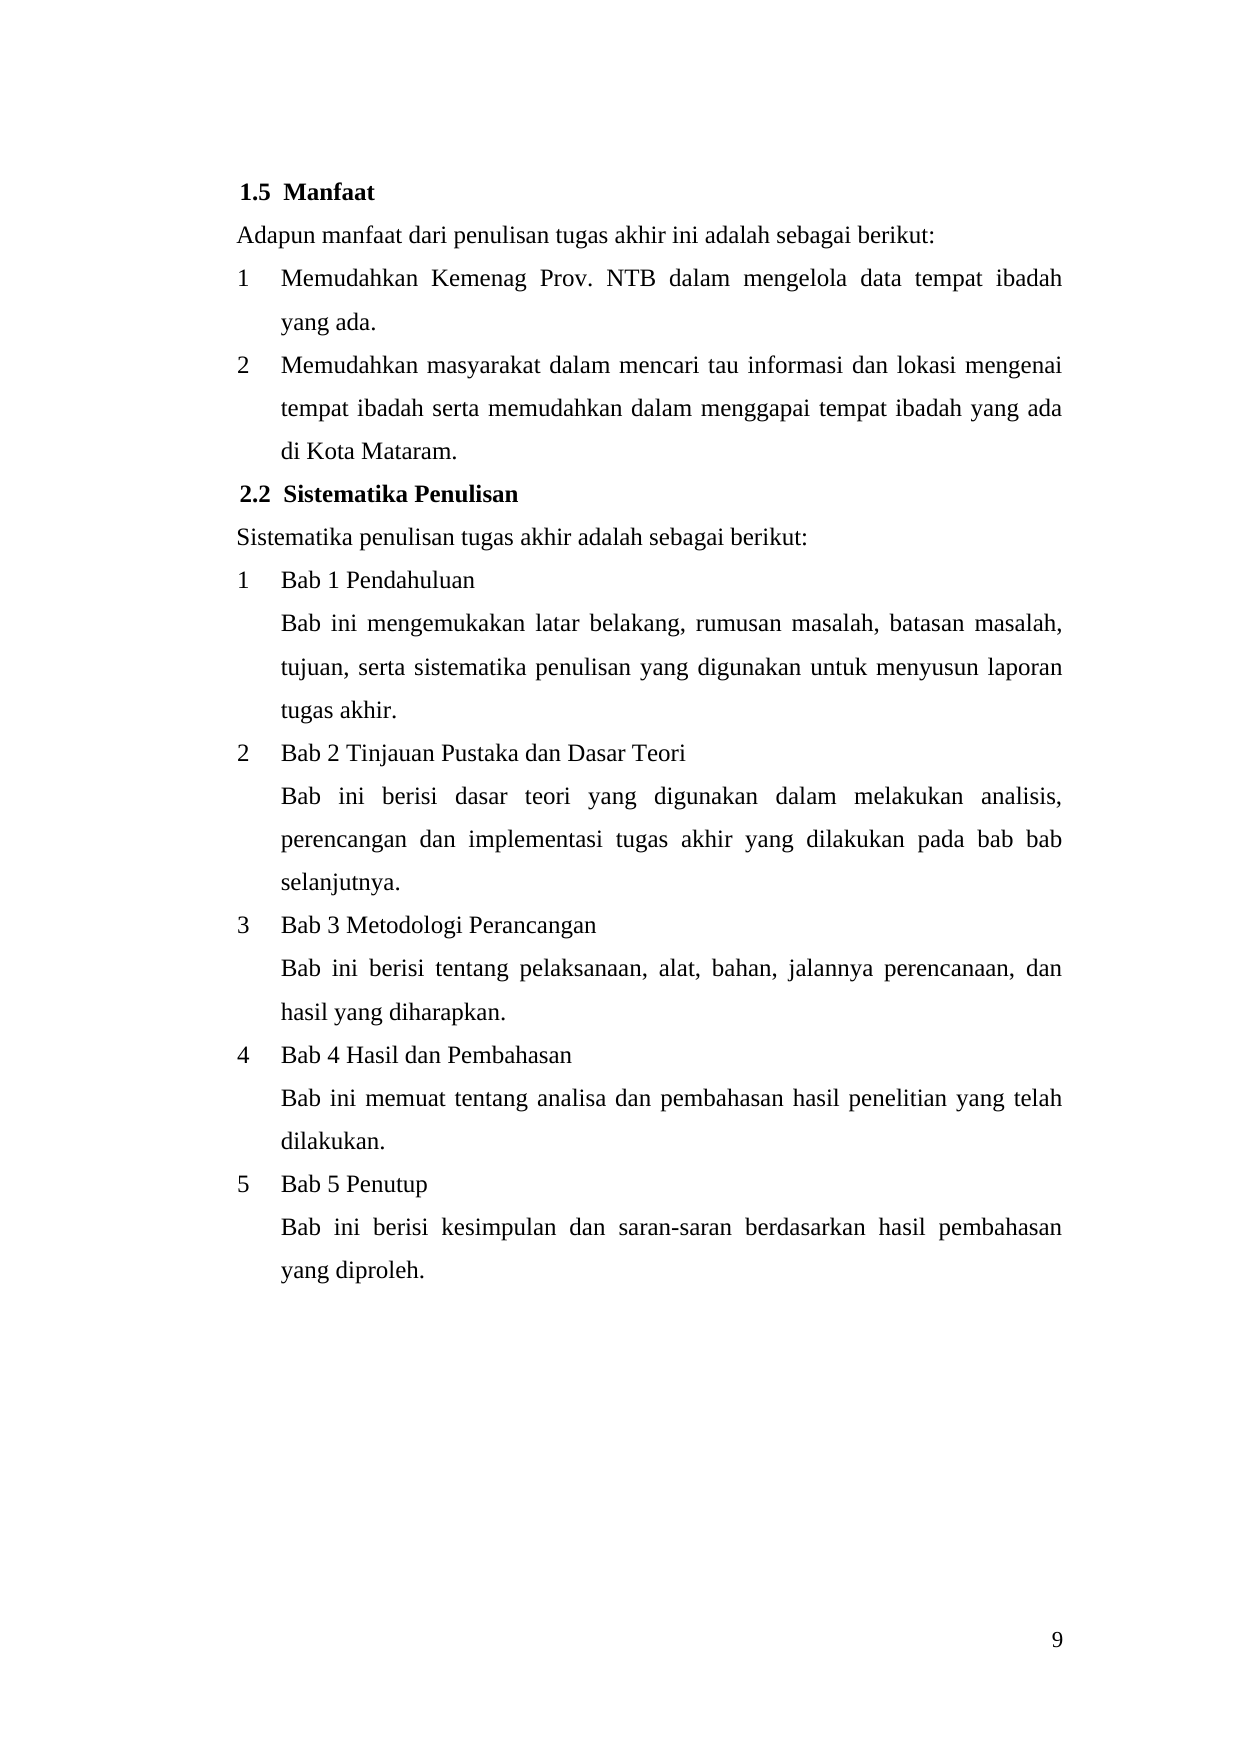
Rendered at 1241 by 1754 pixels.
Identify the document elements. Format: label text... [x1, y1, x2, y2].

list Memudahkan masyarakat dalam mencari tau informasi dan lokasi mengenai tempat ibadah serta memudahkan dalam menggapai tempat ibadah yang ada di Kota Mataram. [237, 350, 1063, 465]
list Bab ini berisi dasar teori yang digunakan dalam melakukan analisis, perencangan dan implementasi tugas akhir yang dilakukan pada bab bab selanjutnya. [281, 781, 1063, 896]
list Bab ini berisi kesimpulan dan saran-saran berdasarkan hasil pembahasan yang diproleh. [281, 1212, 1063, 1284]
list Bab 5 Penutup [237, 1169, 1063, 1198]
list Bab 1 Pendahuluan [237, 565, 1063, 594]
subtitle Manfaat [239, 177, 1063, 206]
list Bab 3 Metodologi Perancangan [237, 910, 1063, 939]
list Memudahkan Kemenag Prov. NTB dalam mengelola data tempat ibadah yang ada. [237, 263, 1063, 335]
list Bab 4 Hasil dan Pembahasan [237, 1040, 1063, 1068]
text Adapun manfaat dari penulisan tugas akhir ini adalah sebagai berikut: [236, 220, 1063, 249]
list Bab ini berisi tentang pelaksanaan, alat, bahan, jalannya perencanaan, dan hasil yang diharapkan. [281, 953, 1063, 1025]
text Sistematika penulisan tugas akhir adalah sebagai berikut: [236, 522, 1063, 551]
list Bab ini memuat tentang analisa dan pembahasan hasil penelitian yang telah dilakukan. [281, 1083, 1063, 1155]
list Bab ini mengemukakan latar belakang, rumusan masalah, batasan masalah, tujuan, serta sistematika penulisan yang digunakan untuk menyusun laporan tugas akhir. [281, 608, 1063, 723]
subtitle Sistematika Penulisan [239, 479, 1063, 508]
list Bab 2 Tinjauan Pustaka dan Dasar Teori [237, 738, 1063, 767]
